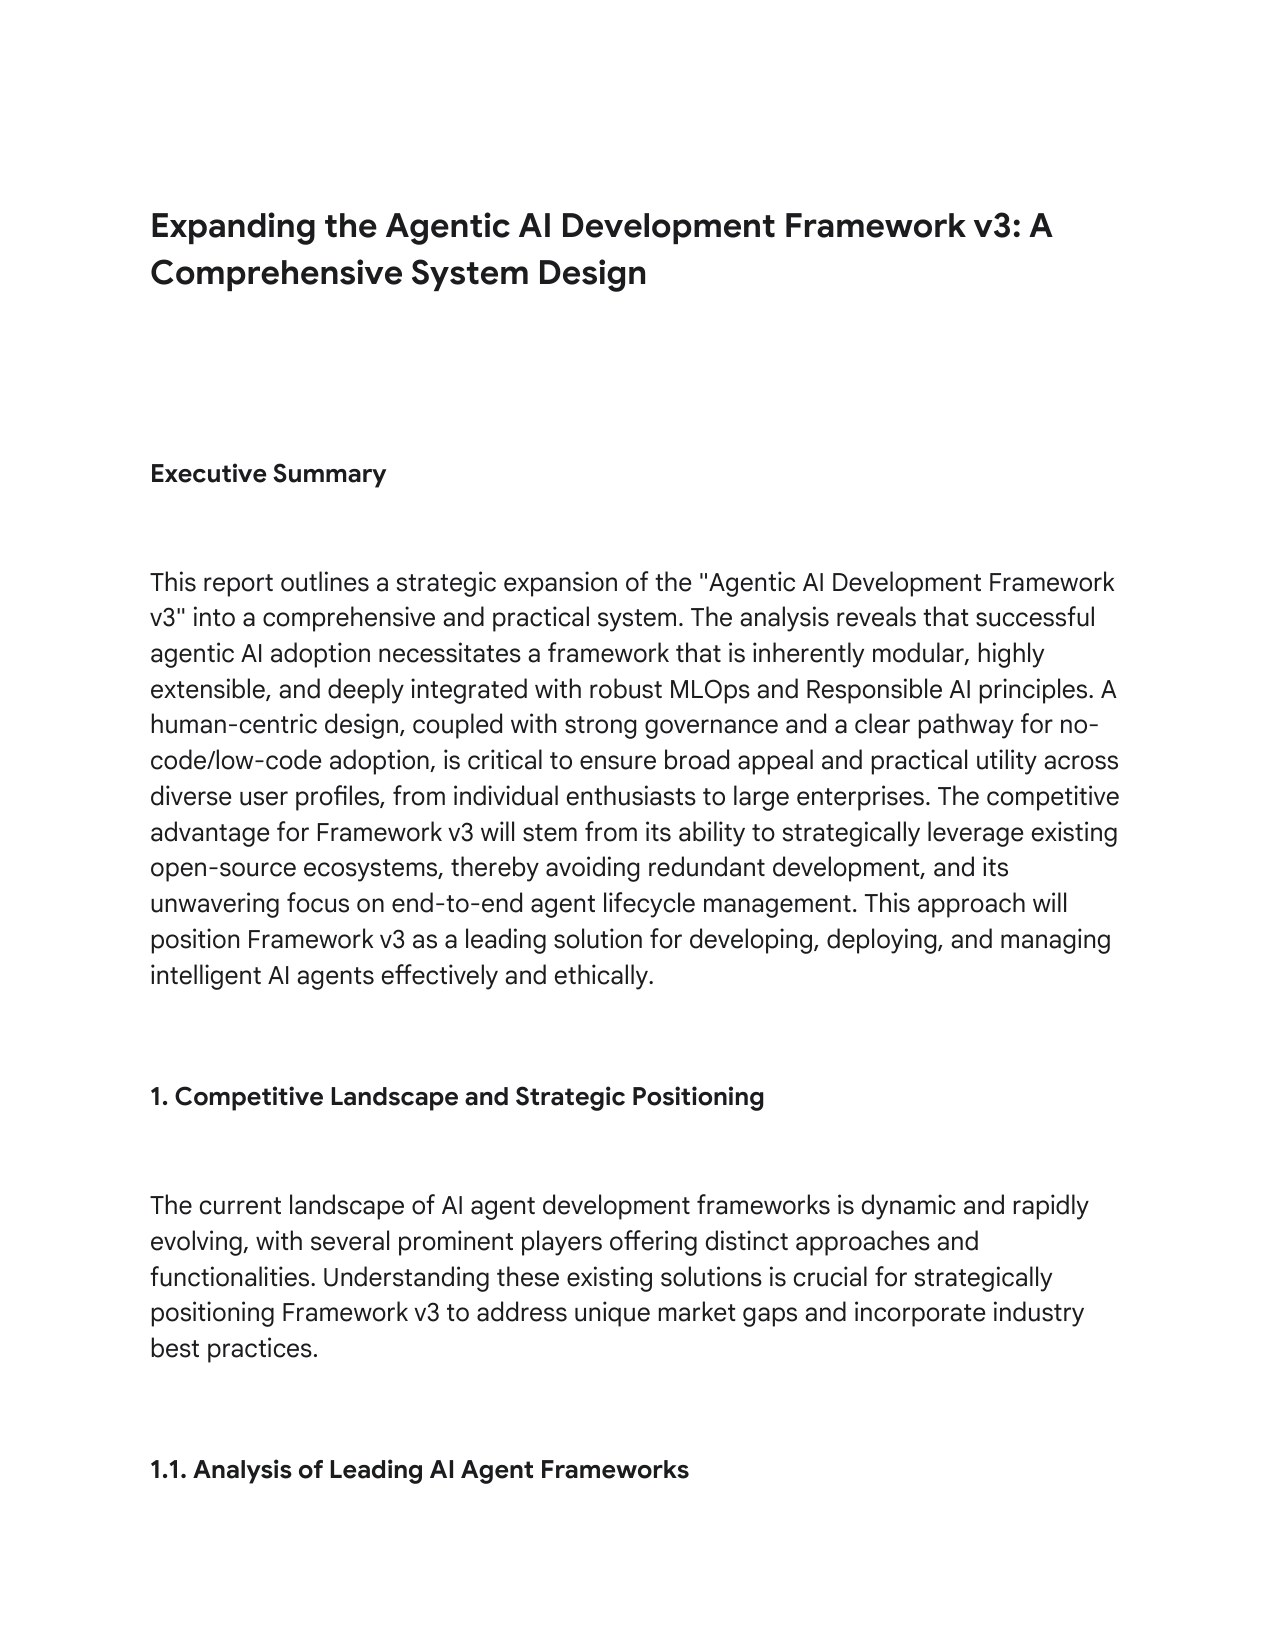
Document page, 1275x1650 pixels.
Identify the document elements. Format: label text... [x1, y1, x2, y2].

text The current landscape of AI agent development frameworks is dynamic and rapidly evolving, with several prominent players offering distinct approaches and functionalities. Understanding these existing solutions is crucial for strategically positioning Framework v3 to address unique market gaps and incorporate industry best practices. [150, 1190, 1125, 1364]
text This report outlines a strategic expansion of the "Agentic AI Development Framework v3" into a comprehensive and practical system. The analysis reveals that successful agentic AI adoption necessitates a framework that is inherently modular, highly extensible, and deeply integrated with robust MLOps and Responsible AI principles. A human-centric design, coupled with strong governance and a clear pathway for no-code/low-code adoption, is critical to ensure broad appeal and practical utility across diverse user profiles, from individual enthusiasts to large enterprises. The competitive advantage for Framework v3 will stem from its ability to strategically leverage existing open-source ecosystems, thereby avoiding redundant development, and its unwavering focus on end-to-end agent lifecycle management. This approach will position Framework v3 as a leading solution for developing, deploying, and managing intelligent AI agents effectively and ethically. [150, 567, 1125, 991]
subtitle Executive Summary [150, 458, 1125, 489]
subtitle 1.1. Analysis of Leading AI Agent Frameworks [150, 1455, 1125, 1486]
subtitle 1. Competitive Landscape and Strategic Positioning [150, 1081, 1125, 1113]
subtitle Expanding the Agentic AI Development Framework v3: A Comprehensive System Design [150, 205, 1125, 294]
